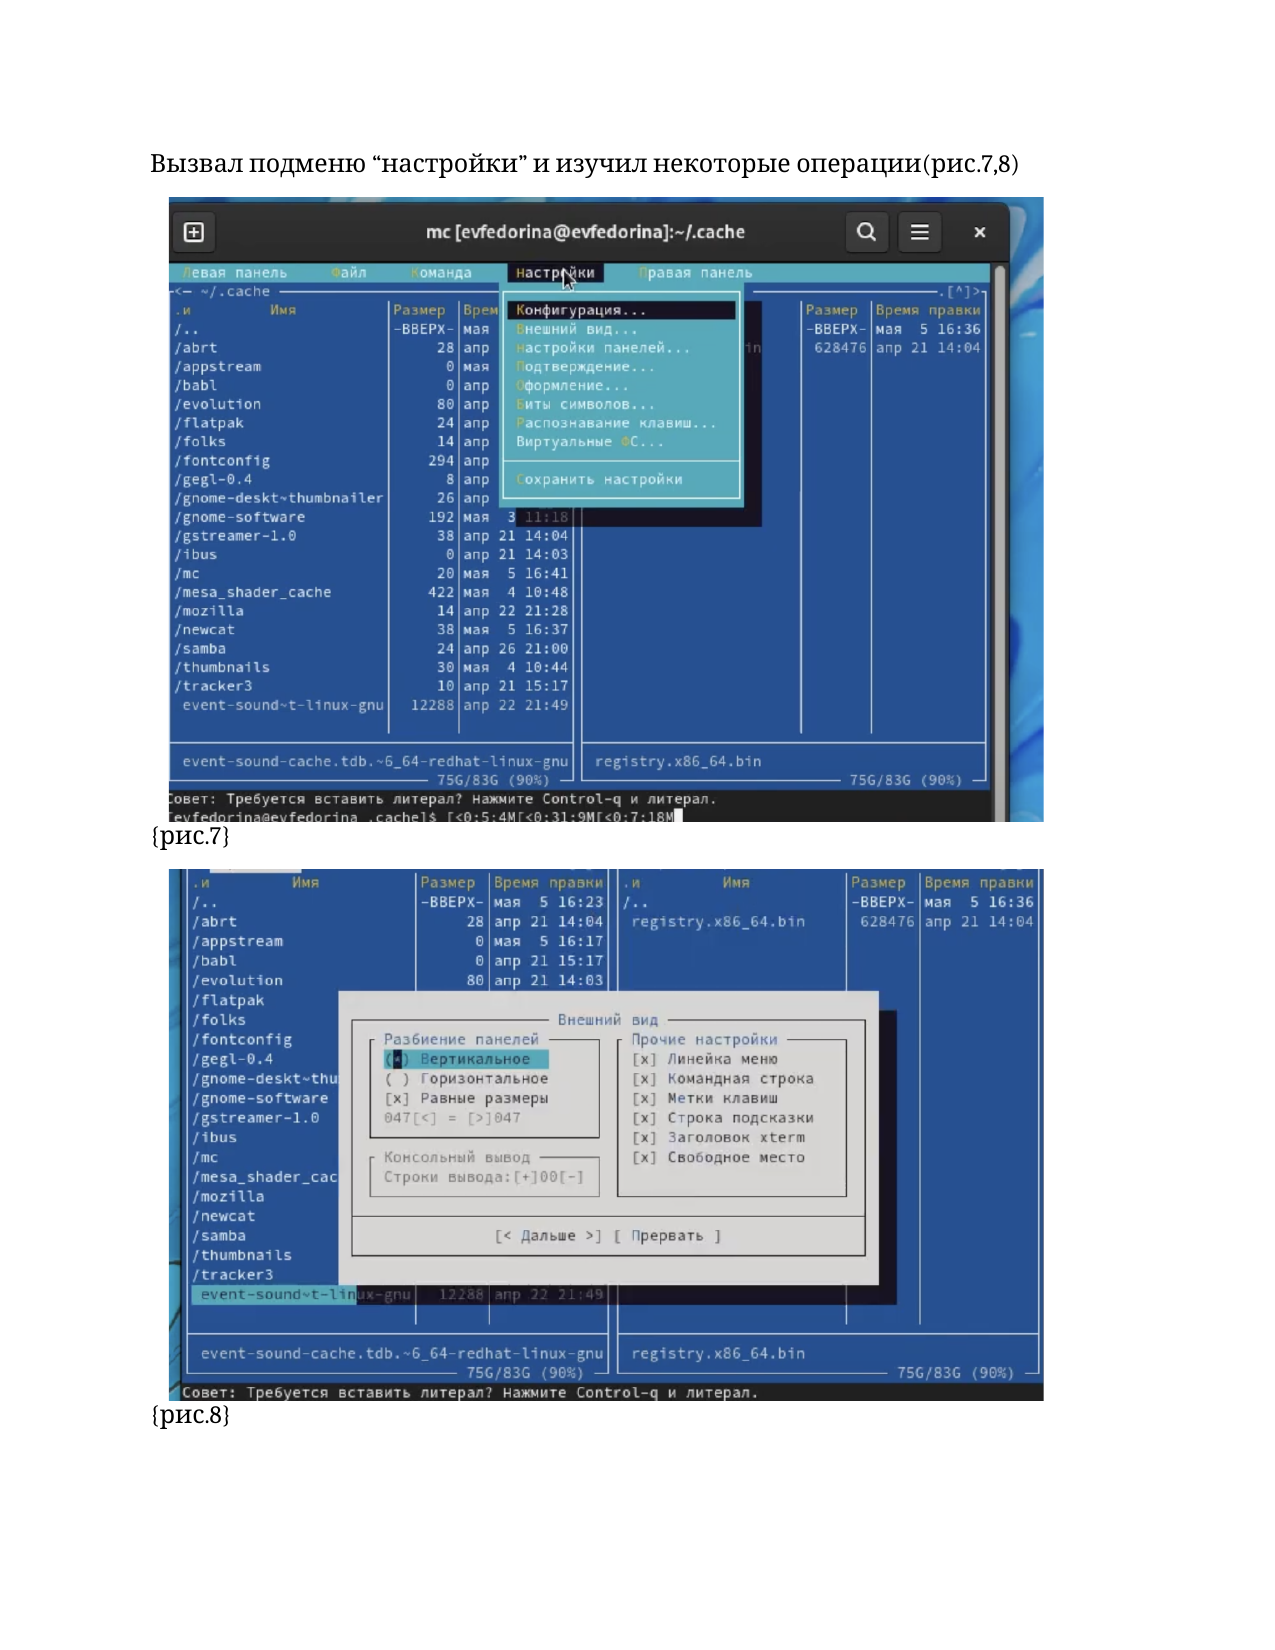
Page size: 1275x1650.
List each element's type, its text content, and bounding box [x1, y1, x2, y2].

text Вызвал подменю “настройки” и изучил некоторые операции(рис.7,8) [150, 150, 1125, 179]
picture [168, 197, 1044, 822]
picture [168, 869, 1044, 1401]
